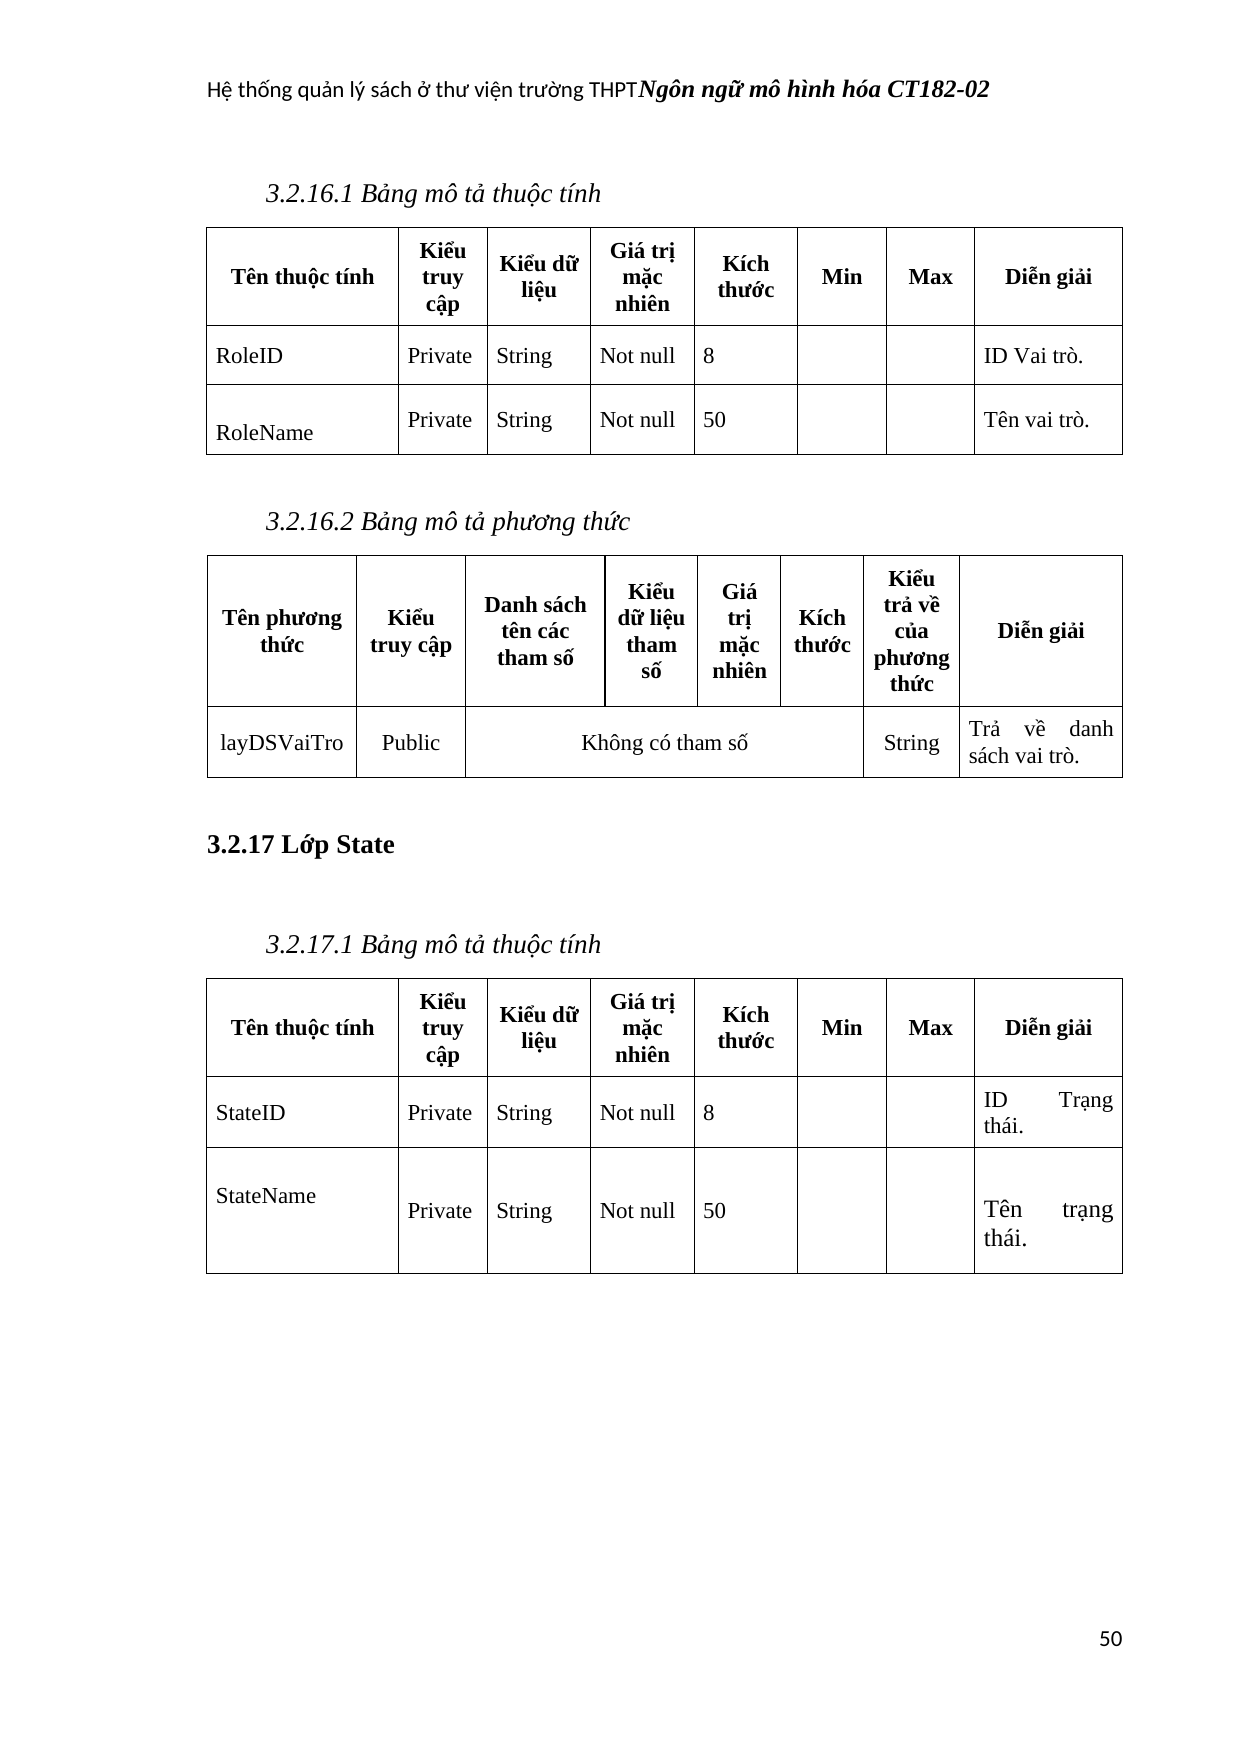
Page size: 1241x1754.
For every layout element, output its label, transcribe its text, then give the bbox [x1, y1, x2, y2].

table_cell [798, 385, 886, 454]
table_cell String [488, 1148, 590, 1273]
table_cell Trả về danh sách vai trò. [960, 707, 1122, 777]
table_cell Not null [591, 1148, 694, 1273]
table_cell [798, 1148, 886, 1273]
table_cell [798, 1077, 886, 1147]
table_header Kiểu dữ liệu tham số [606, 556, 697, 706]
table_header Kiểu dữ liệu [488, 979, 590, 1076]
table_header Max [887, 228, 974, 325]
table_header Kích thước [695, 228, 797, 325]
table_cell 8 [695, 1077, 797, 1147]
table_header Max [887, 979, 974, 1076]
table_header Tên thuộc tính [207, 228, 398, 325]
subtitle 3.2.16.1 Bảng mô tả thuộc tính [207, 177, 1122, 208]
table_header Kích thước [695, 979, 797, 1076]
table_header Giá trị mặc nhiên [591, 228, 694, 325]
table_cell [887, 385, 974, 454]
table_header Diễn giải [975, 228, 1122, 325]
table_cell 50 [695, 1148, 797, 1273]
table_cell [887, 1148, 974, 1273]
table_header Kiểu truy cập [357, 556, 465, 706]
table_cell Không có tham số [466, 707, 863, 777]
table_cell Tên vai trò. [975, 385, 1122, 454]
table_cell layDSVaiTro [208, 707, 356, 777]
table_cell [887, 326, 974, 384]
table_cell ID Vai trò. [975, 326, 1122, 384]
subtitle 3.2.17.1 Bảng mô tả thuộc tính [207, 928, 1122, 959]
table_cell Not null [591, 326, 694, 384]
table_header Kiểu truy cập [399, 228, 487, 325]
table_header Giá trị mặc nhiên [591, 979, 694, 1076]
table_cell Tên trạng thái. [975, 1148, 1122, 1273]
subtitle 3.2.16.2 Bảng mô tả phương thức [207, 505, 1122, 536]
table_cell Public [357, 707, 465, 777]
table_cell String [488, 326, 590, 384]
table_header Diễn giải [960, 556, 1122, 706]
table_cell Private [399, 1148, 487, 1273]
table_header Tên phương thức [208, 556, 356, 706]
table_header Min [798, 979, 886, 1076]
table_cell Not null [591, 385, 694, 454]
table_cell String [488, 385, 590, 454]
table_cell String [864, 707, 959, 777]
table_cell [798, 326, 886, 384]
subtitle 3.2.17 Lớp State [207, 828, 1122, 859]
table_header Kiểu truy cập [399, 979, 487, 1076]
table_header Diễn giải [975, 979, 1122, 1076]
table_cell Private [399, 326, 487, 384]
table_cell 8 [695, 326, 797, 384]
table_header Danh sách tên các tham số [466, 556, 604, 706]
table_header Kiểu trả về của phương thức [864, 556, 959, 706]
table_header Tên thuộc tính [207, 979, 398, 1076]
table_cell Private [399, 385, 487, 454]
table_cell StateName [207, 1148, 398, 1273]
table_cell Private [399, 1077, 487, 1147]
table_header Min [798, 228, 886, 325]
table_header Kiểu dữ liệu [488, 228, 590, 325]
table_cell String [488, 1077, 590, 1147]
table_cell RoleName [207, 385, 398, 454]
table_header Giá trị mặc nhiên [698, 556, 780, 706]
table_cell Not null [591, 1077, 694, 1147]
table_cell StateID [207, 1077, 398, 1147]
table_cell RoleID [207, 326, 398, 384]
table_cell [887, 1077, 974, 1147]
table_header Kích thước [781, 556, 863, 706]
table_cell ID Trạng thái. [975, 1077, 1122, 1147]
table_cell 50 [695, 385, 797, 454]
